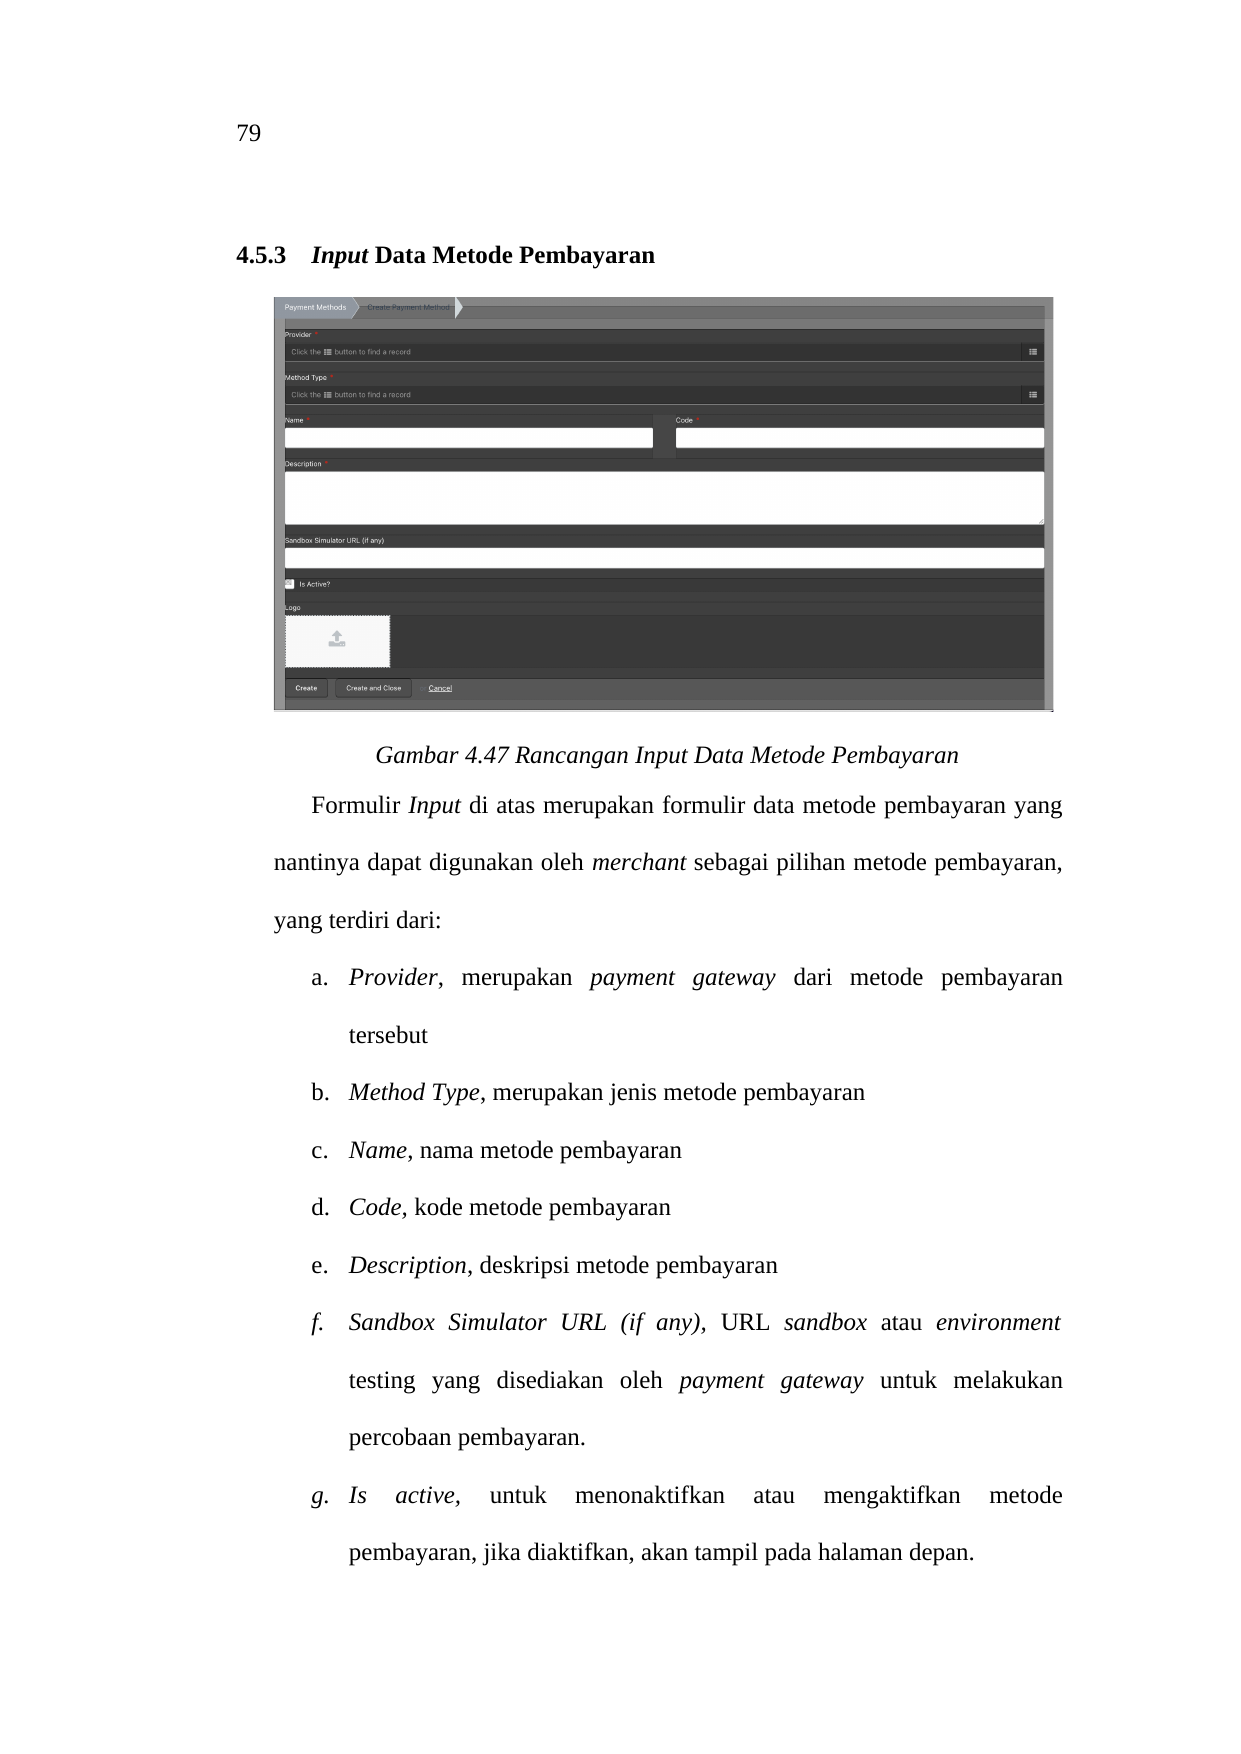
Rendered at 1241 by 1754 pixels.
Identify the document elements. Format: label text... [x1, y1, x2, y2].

subtitle Input Data Metode Pembayaran [236, 240, 1063, 269]
text Formulir Input di atas merupakan formulir data metode pembayaran yang nantinya dapat digunakan oleh merchant sebagai pilihan metode pembayaran, yang terdiri dari: [274, 790, 1063, 933]
list Code, kode metode pembayaran [311, 1192, 1063, 1221]
list Is active, untuk menonaktifkan atau mengaktifkan metode pembayaran, jika diaktifkan, akan tampil pada halaman depan. [311, 1480, 1063, 1566]
picture [273, 297, 1054, 712]
list Method Type, merupakan jenis metode pembayaran [311, 1077, 1063, 1106]
list Description, deskripsi metode pembayaran [311, 1250, 1063, 1278]
list Sandbox Simulator URL (if any), URL sandbox atau environment testing yang disediakan oleh payment gateway untuk melakukan percobaan pembayaran. [311, 1307, 1063, 1451]
list Name, nama metode pembayaran [311, 1135, 1063, 1163]
list Provider, merupakan payment gateway dari metode pembayaran tersebut [311, 962, 1063, 1048]
